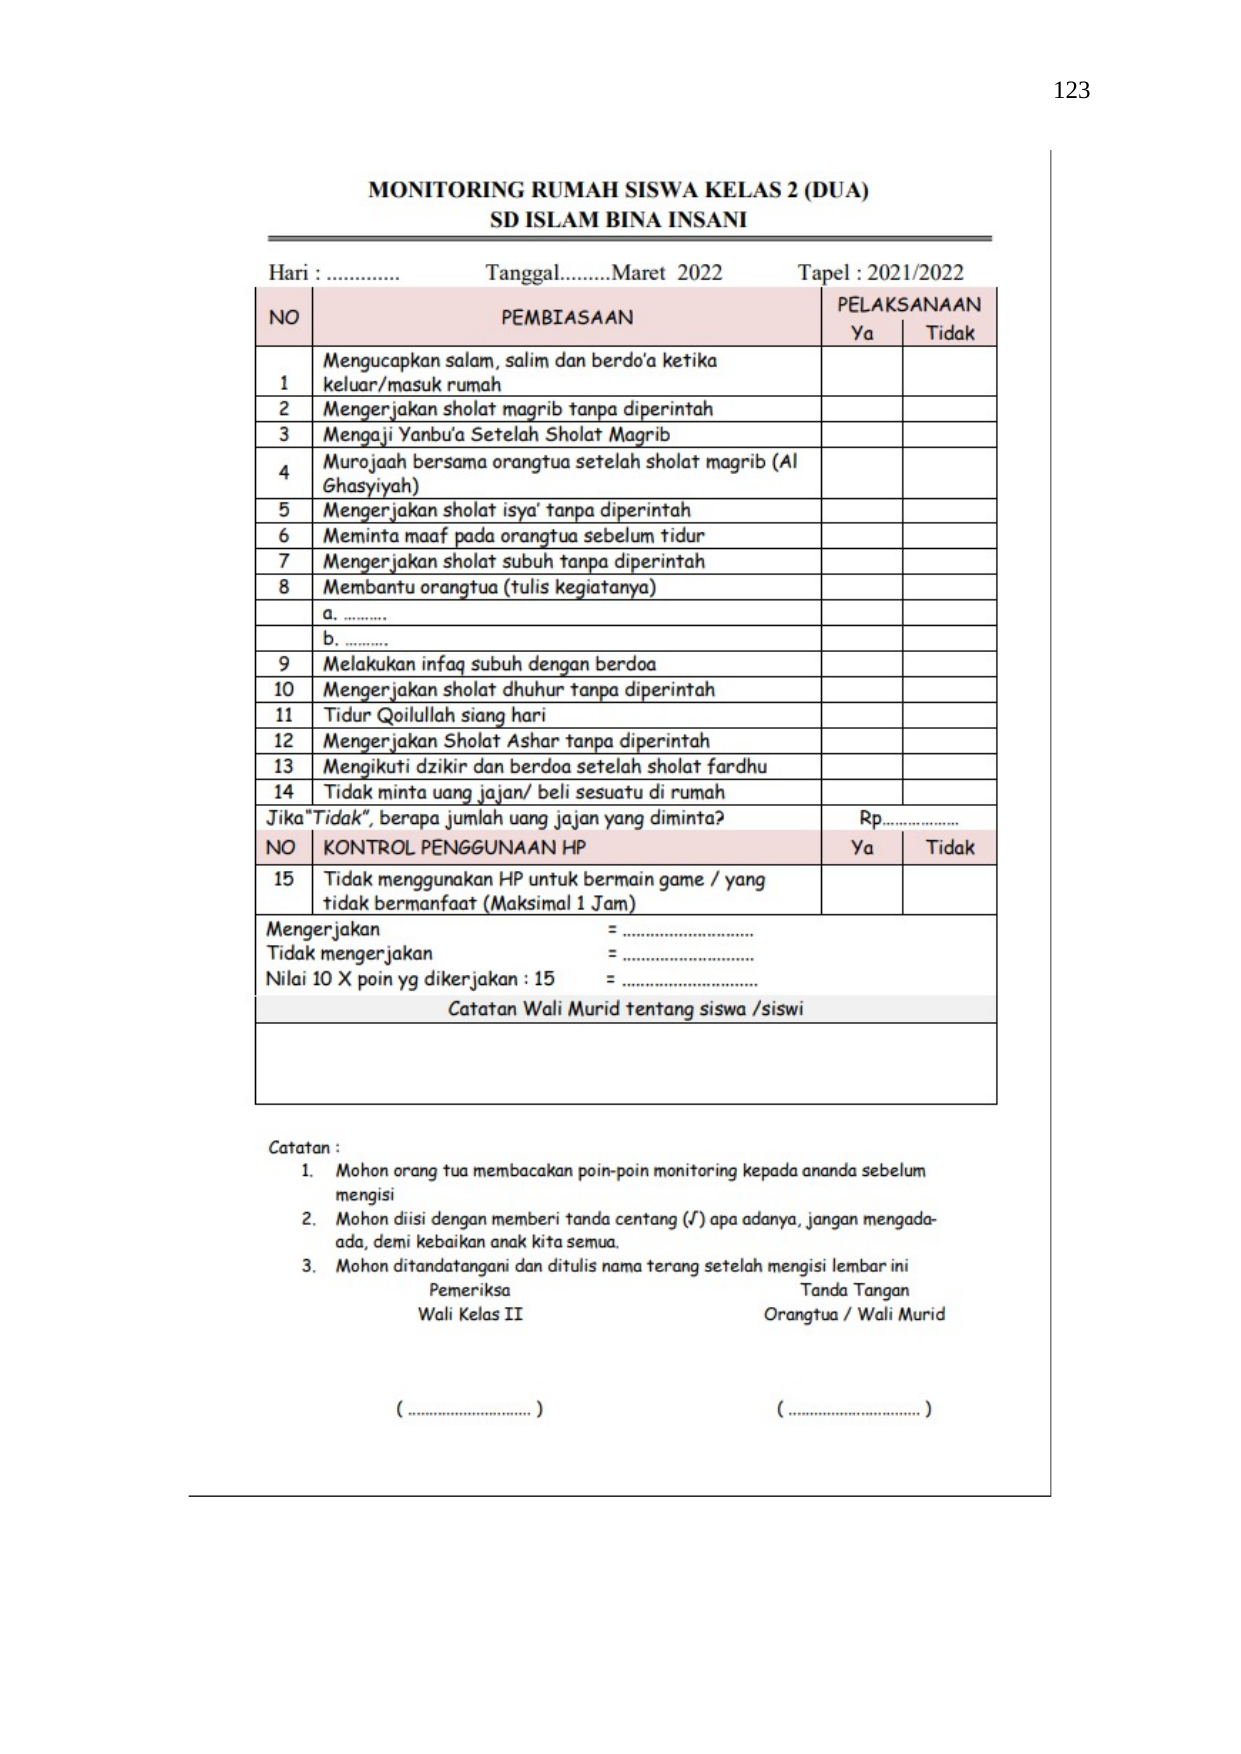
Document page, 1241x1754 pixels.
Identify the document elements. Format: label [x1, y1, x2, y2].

picture [188, 150, 1052, 1497]
